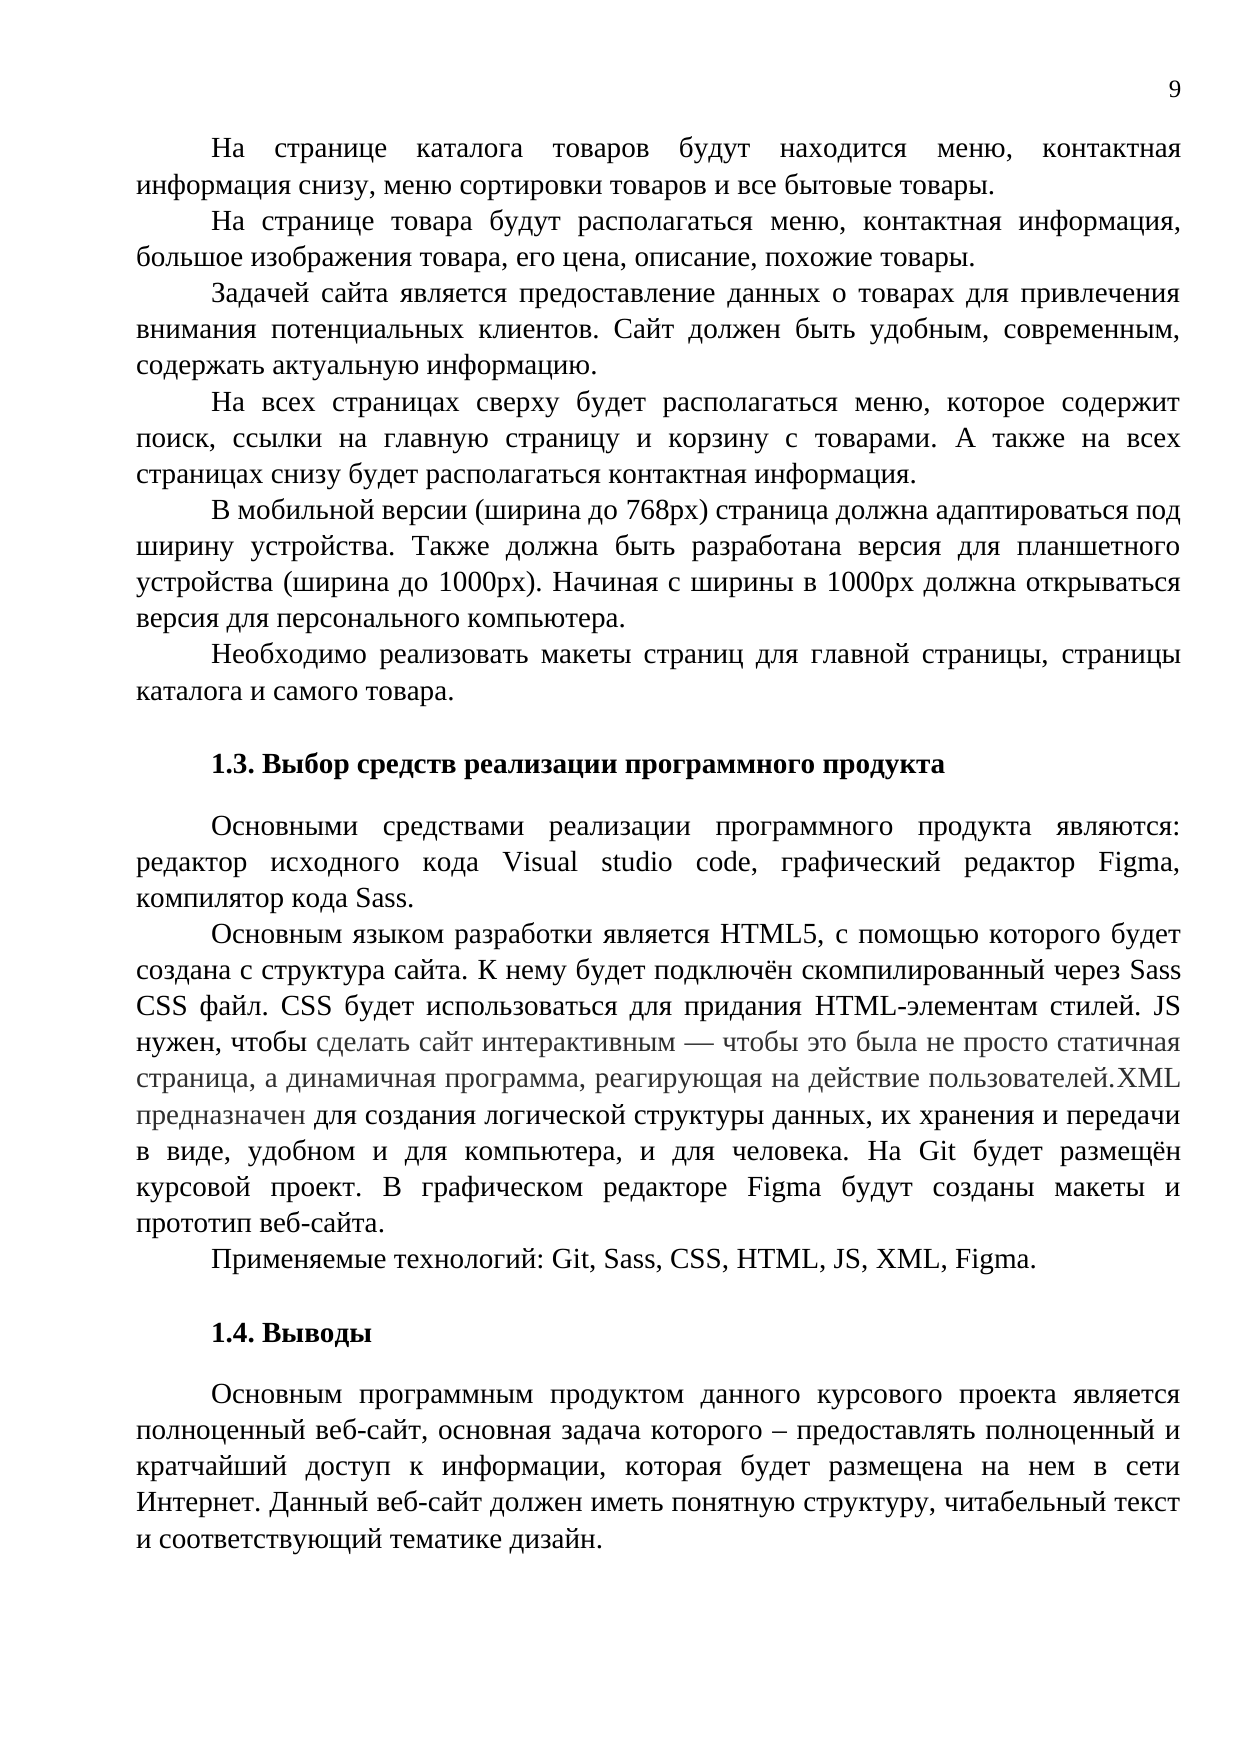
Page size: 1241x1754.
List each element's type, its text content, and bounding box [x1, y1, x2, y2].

text Основными средствами реализации программного продукта являются: редактор исходного кода Visual studio code, графический редактор Figma, компилятор кода Sass. [136, 808, 1181, 913]
text Задачей сайта является предоставление данных о товарах для привлечения внимания потенциальных клиентов. Сайт должен быть удобным, современным, содержать актуальную информацию. [136, 275, 1181, 381]
text На странице каталога товаров будут находится меню, контактная информация снизу, меню сортировки товаров и все бытовые товары. [136, 131, 1181, 200]
text Основным программным продуктом данного курсового проекта является полноценный веб-сайт, основная задача которого – предоставлять полноценный и кратчайший доступ к информации, которая будет размещена на нем в сети Интернет. Данный веб-сайт должен иметь понятную структуру, читабельный текст и соответствующий тематике дизайн. [136, 1376, 1181, 1554]
subtitle 1.4. Выводы [136, 1315, 1181, 1348]
text Основным языком разработки является HTML5, с помощью которого будет создана с структура сайта. К нему будет подключён скомпилированный через Sass CSS файл. CSS будет использоваться для придания HTML-элементам стилей. JS нужен, чтобы сделать сайт интерактивным — чтобы это была не просто статичная страница, а динамичная программа, реагирующая на действие пользователей.XML предназначен для создания логической структуры данных, их хранения и передачи в виде, удобном и для компьютера, и для человека. На Git будет размещён курсовой проект. В графическом редакторе Figma будут созданы макеты и прототип веб-сайта. [136, 916, 1181, 1239]
text Необходимо реализовать макеты страниц для главной страницы, страницы каталога и самого товара. [136, 637, 1181, 706]
text На всех страницах сверху будет располагаться меню, которое содержит поиск, ссылки на главную страницу и корзину с товарами. А также на всех страницах снизу будет располагаться контактная информация. [136, 384, 1181, 489]
text В мобильной версии (ширина до 768px) страница должна адаптироваться под ширину устройства. Также должна быть разработана версия для планшетного устройства (ширина до 1000px). Начиная с ширины в 1000px должна открываться версия для персонального компьютера. [136, 492, 1181, 634]
text Применяемые технологий: Git, Sass, CSS, HTML, JS, XML, Figma. [136, 1241, 1181, 1275]
text На странице товара будут располагаться меню, контактная информация, большое изображения товара, его цена, описание, похожие товары. [136, 203, 1181, 273]
subtitle 1.3. Выбор средств реализации программного продукта [136, 746, 1181, 780]
